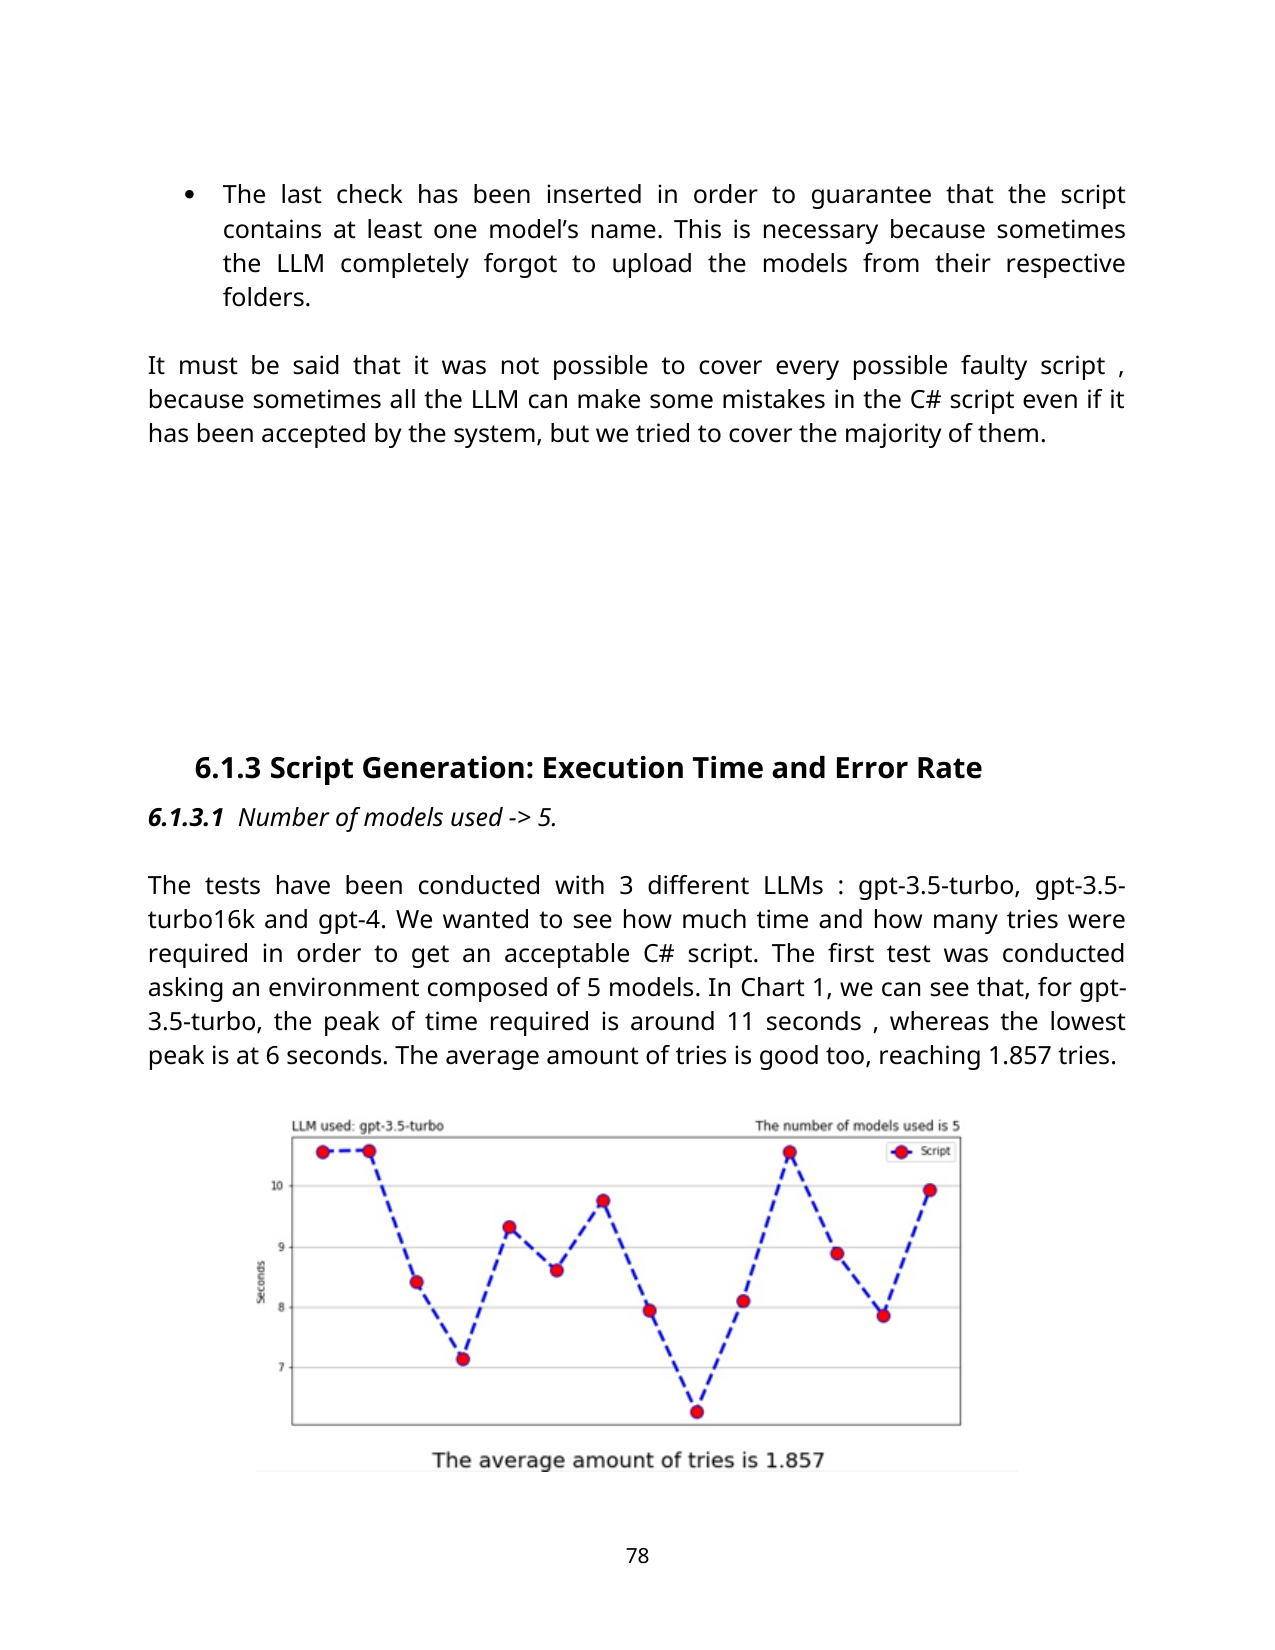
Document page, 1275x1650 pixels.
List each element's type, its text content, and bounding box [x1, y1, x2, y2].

text The tests have been conducted with 3 different LLMs : gpt-3.5-turbo, gpt-3.5-turbo16k and gpt-4. We wanted to see how much time and how many tries were required in order to get an acceptable C# script. The first test was conducted asking an environment composed of 5 models. In Chart 1, we can see that, for gpt-3.5-turbo, the peak of time required is around 11 seconds , whereas the lowest peak is at 6 seconds. The average amount of tries is good too, reaching 1.857 tries. [148, 867, 1127, 1072]
subtitle Number of models used -> 5. [148, 799, 1127, 833]
picture [256, 1106, 1019, 1472]
list The last check has been inserted in order to guarantee that the script contains at least one model’s name. This is necessary because sometimes the LLM completely forgot to upload the models from their respective folders. [185, 177, 1127, 313]
subtitle Script Generation: Execution Time and Error Rate [194, 747, 1127, 787]
text It must be said that it was not possible to cover every possible faulty script , because sometimes all the LLM can make some mistakes in the C# script even if it has been accepted by the system, but we tried to cover the majority of them. [148, 347, 1127, 450]
